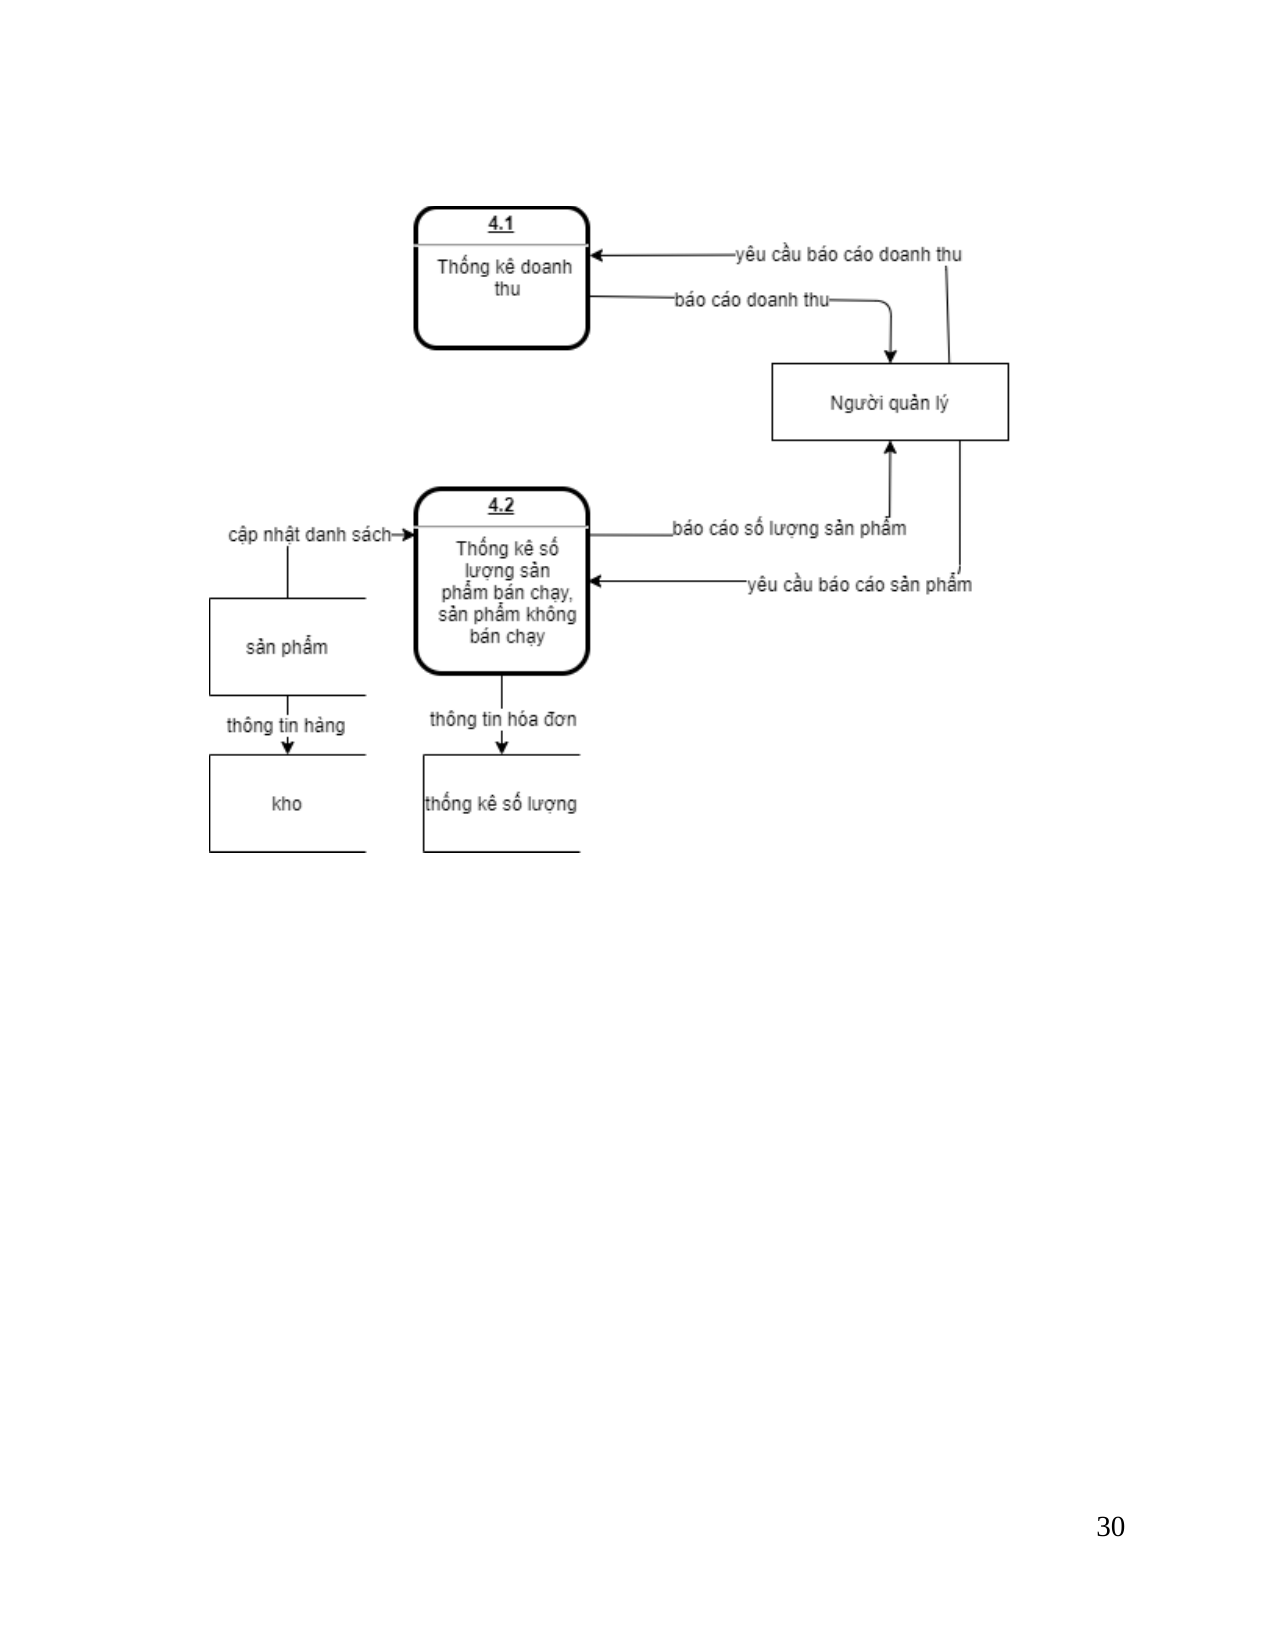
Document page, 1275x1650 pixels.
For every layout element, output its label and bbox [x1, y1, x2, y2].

picture [209, 206, 1011, 853]
